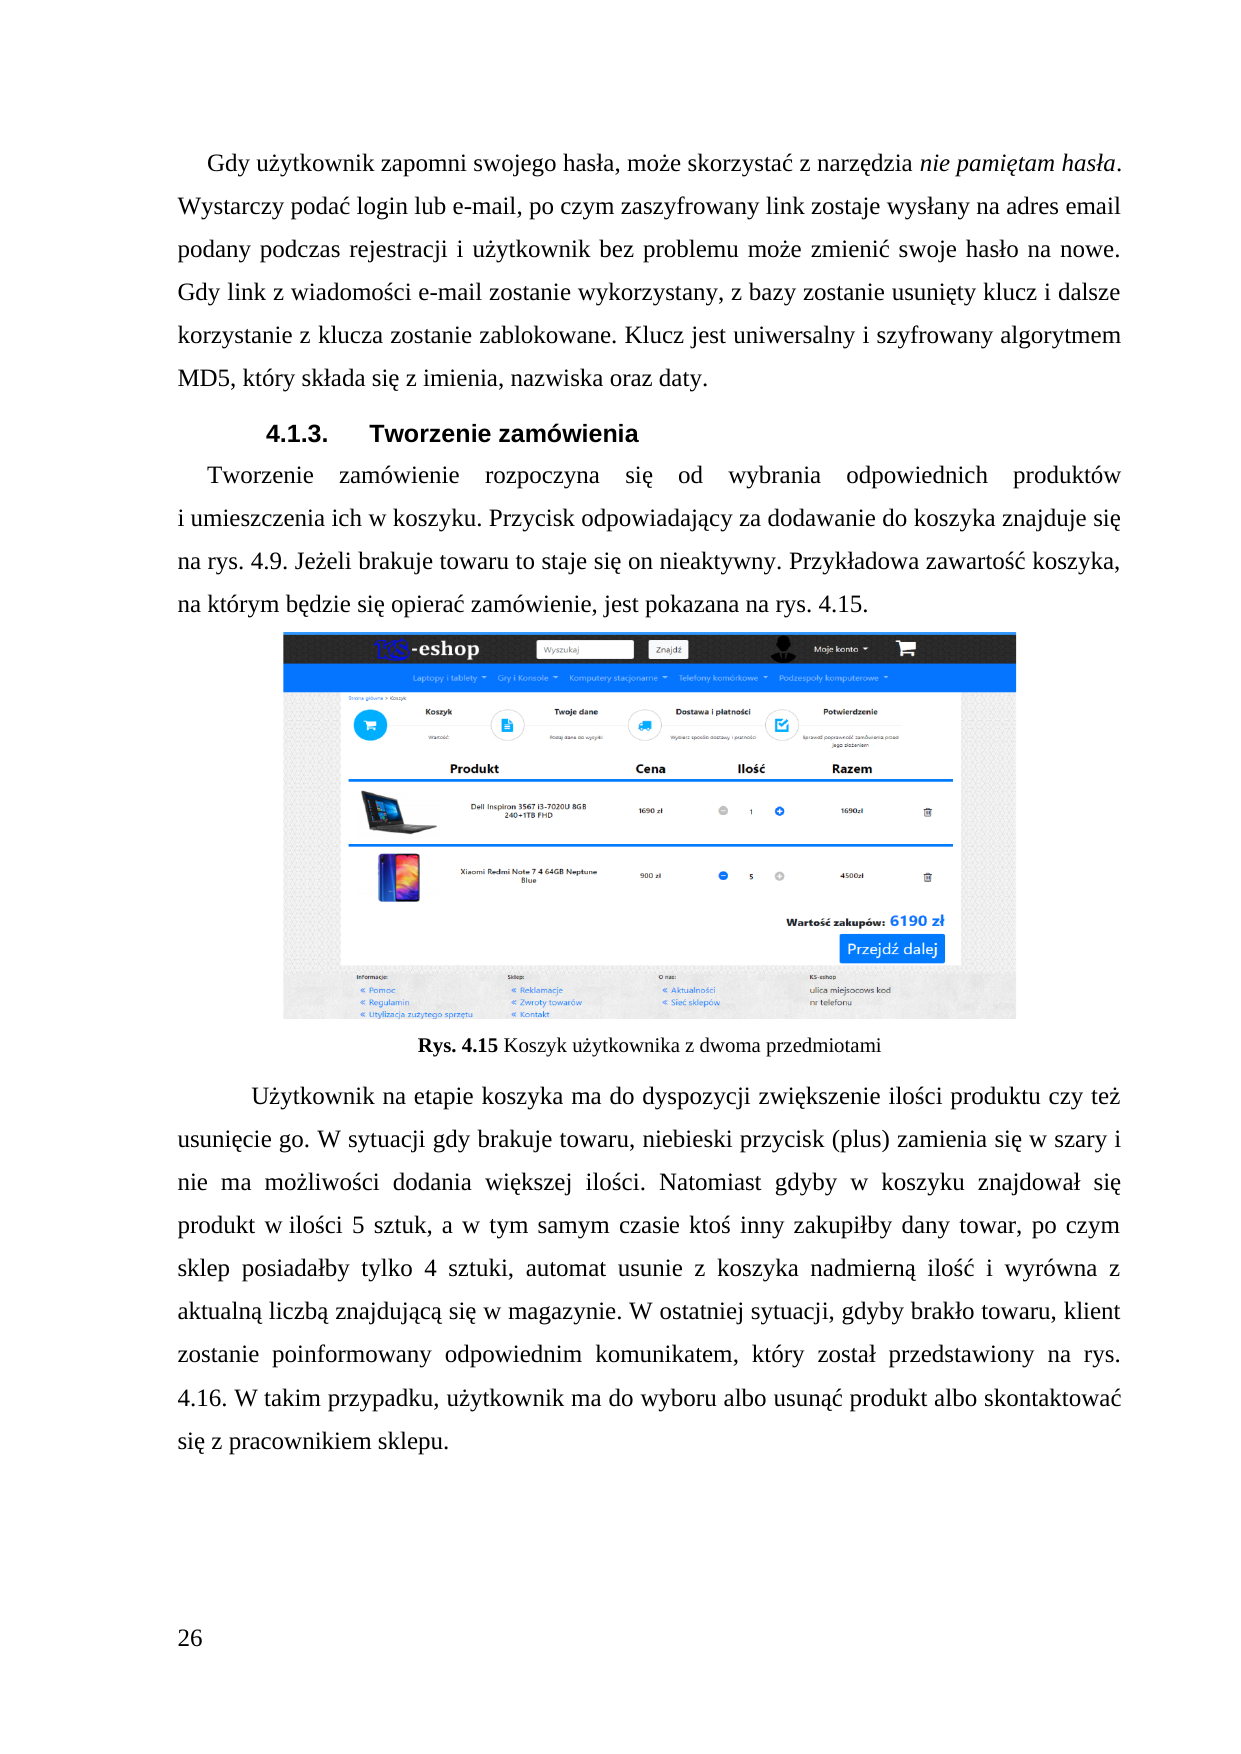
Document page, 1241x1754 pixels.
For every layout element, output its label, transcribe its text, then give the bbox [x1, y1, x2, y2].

text Rys. 4.15 Koszyk użytkownika z dwoma przedmiotami [177, 1033, 1122, 1057]
picture [283, 632, 1017, 1019]
text Gdy użytkownik zapomni swojego hasła, może skorzystać z narzędzia nie pamiętam hasła. Wystarczy podać login lub e-mail, po czym zaszyfrowany link zostaje wysłany na adres email podany podczas rejestracji i użytkownik bez problemu może zmienić swoje hasło na nowe. Gdy link z wiadomości e-mail zostanie wykorzystany, z bazy zostanie usunięty klucz i dalsze korzystanie z klucza zostanie zablokowane. Klucz jest uniwersalny i szyfrowany algorytmem MD5, który składa się z imienia, nazwiska oraz daty. [177, 148, 1122, 392]
text Użytkownik na etapie koszyka ma do dyspozycji zwiększenie ilości produktu czy też usunięcie go. W sytuacji gdy brakuje towaru, niebieski przycisk (plus) zamienia się w szary i nie ma możliwości dodania większej ilości. Natomiast gdyby w koszyku znajdował się produkt w ilości 5 sztuk, a w tym samym czasie ktoś inny zakupiłby dany towar, po czym sklep posiadałby tylko 4 sztuki, automat usunie z koszyka nadmierną ilość i wyrówna z aktualną liczbą znajdującą się w magazynie. W ostatniej sytuacji, gdyby brakło towaru, klient zostanie poinformowany odpowiednim komunikatem, który został przedstawiony na rys. 4.16. W takim przypadku, użytkownik ma do wyboru albo usunąć produkt albo skontaktować się z pracownikiem sklepu. [177, 1081, 1122, 1454]
subtitle Tworzenie zamówienia [266, 419, 1122, 448]
text Tworzenie zamówienie rozpoczyna się od wybrania odpowiednich produktów i umieszczenia ich w koszyku. Przycisk odpowiadający za dodawanie do koszyka znajduje się na rys. 4.9. Jeżeli brakuje towaru to staje się on nieaktywny. Przykładowa zawartość koszyka, na którym będzie się opierać zamówienie, jest pokazana na rys. 4.15. [177, 460, 1122, 618]
